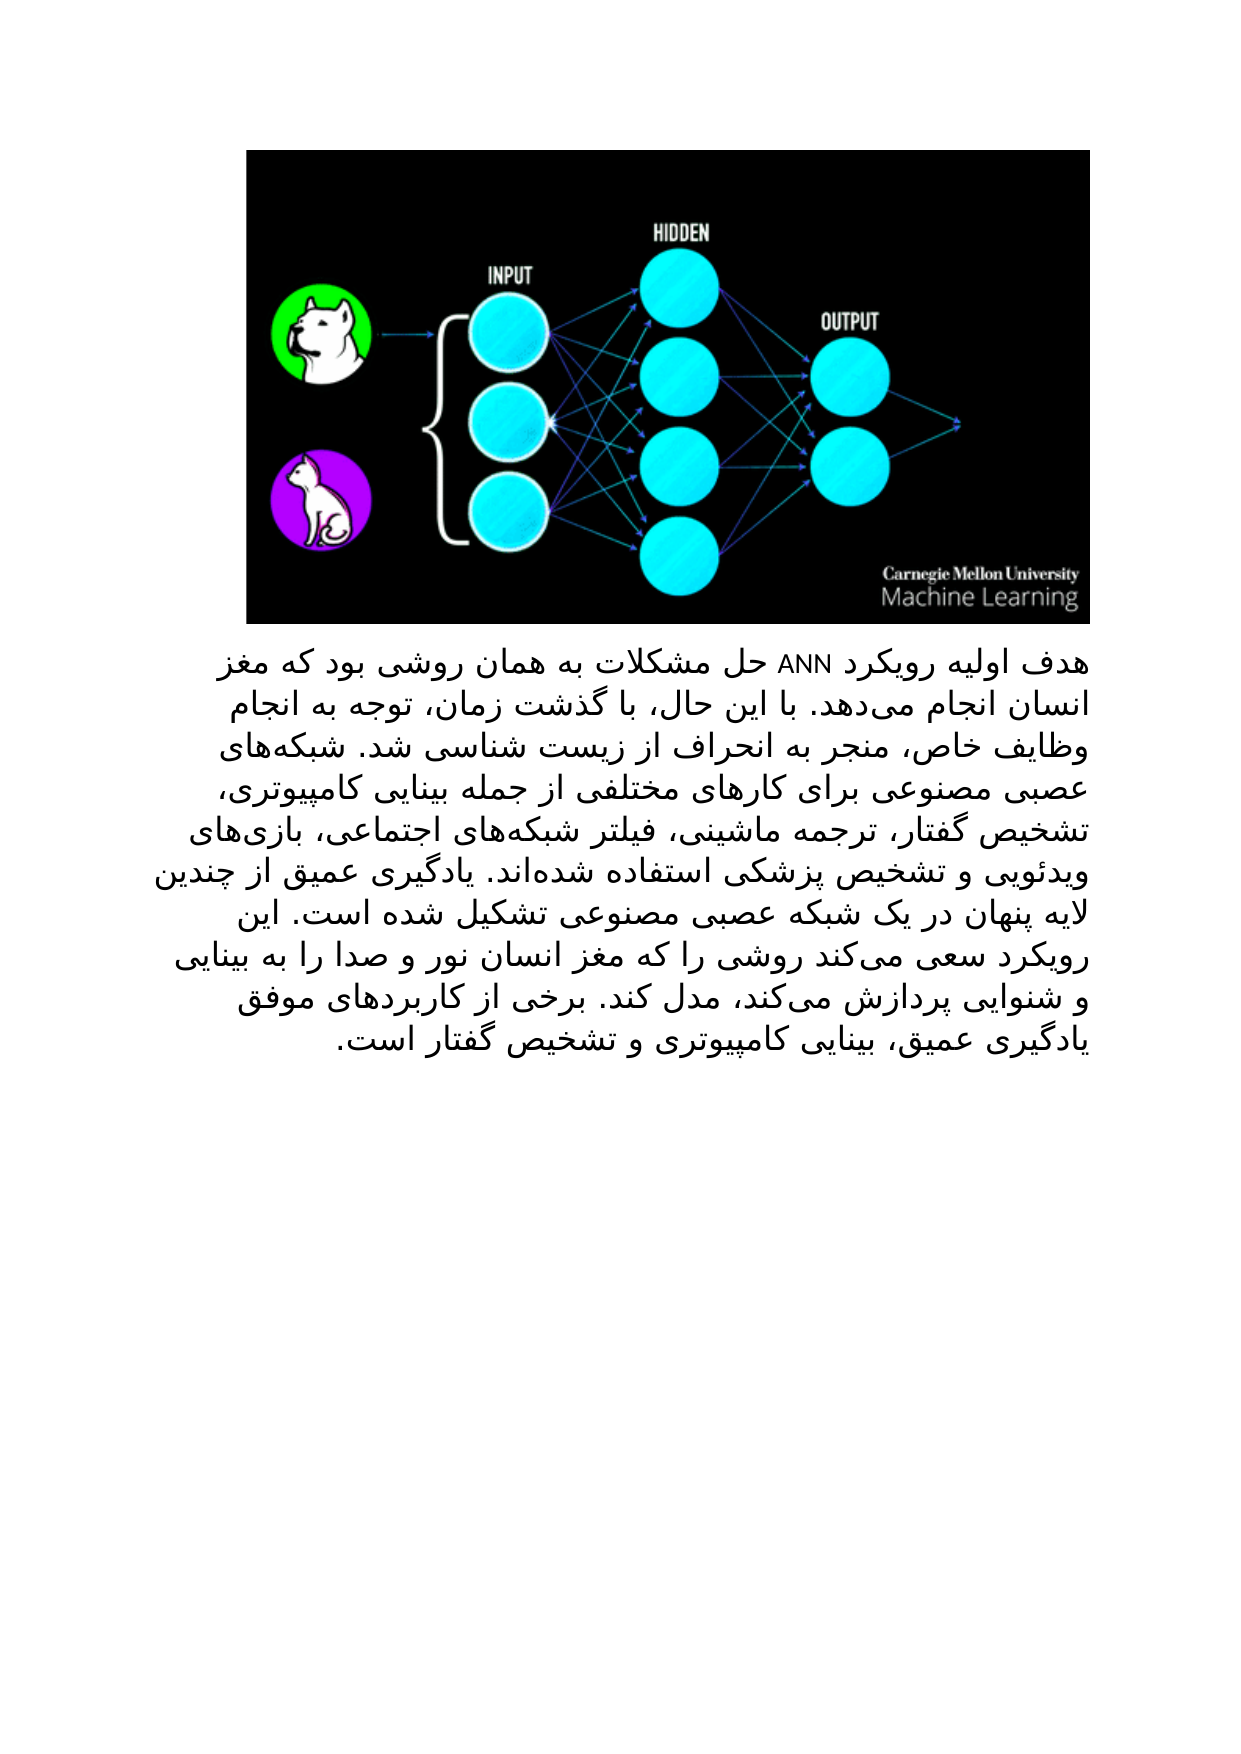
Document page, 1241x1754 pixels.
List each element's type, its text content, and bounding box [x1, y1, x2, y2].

picture [246, 150, 1090, 624]
text هدف اولیه رویکرد ANN حل مشکلات به همان روشی بود که مغز انسان انجام می‌دهد. با این حال، با گذشت زمان، توجه به انجام وظایف خاص، منجر به انحراف از زیست شناسی شد. شبکه‌های عصبی مصنوعی برای کارهای مختلفی از جمله بینایی کامپیوتری، تشخیص گفتار، ترجمه ماشینی، فیلتر شبکه‌های اجتماعی، بازی‌های ویدئویی و تشخیص پزشکی استفاده شده‌اند. یادگیری عمیق از چندین لایه پنهان در یک شبکه عصبی مصنوعی تشکیل شده است. این رویکرد سعی می‌کند روشی را که مغز انسان نور و صدا را به بینایی و شنوایی پردازش می‌کند، مدل کند. برخی از کاربردهای موفق یادگیری عمیق، بینایی کامپیوتری و تشخیص گفتار است. [150, 643, 1090, 1058]
